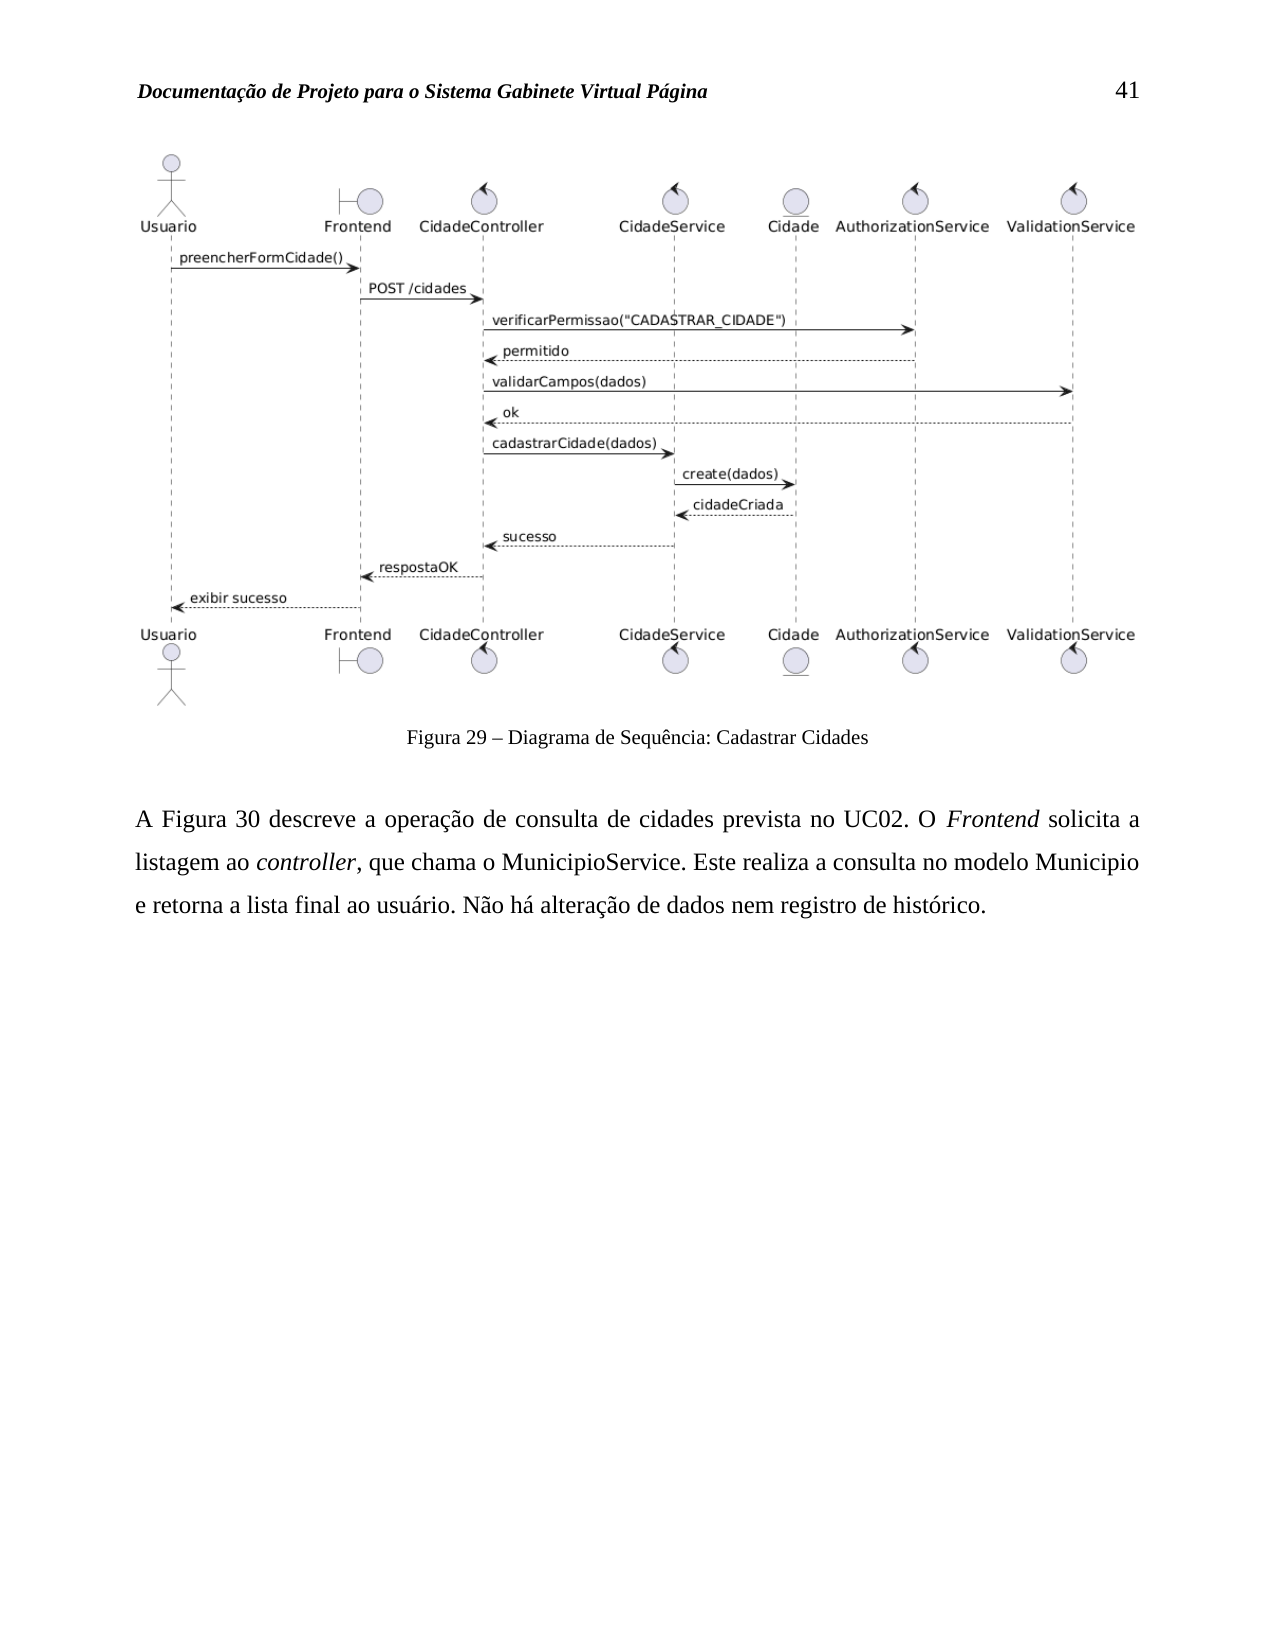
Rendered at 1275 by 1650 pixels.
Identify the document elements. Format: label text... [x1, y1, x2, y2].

text A Figura 30 descreve a operação de consulta de cidades prevista no UC02. O Frontend solicita a listagem ao controller, que chama o MunicipioService. Este realiza a consulta no modelo Municipio e retorna a lista final ao usuário. Não há alteração de dados nem registro de histórico. [135, 804, 1140, 919]
text Figura 29 – Diagrama de Sequência: Cadastrar Cidades [135, 725, 1140, 749]
picture [135, 150, 1140, 711]
